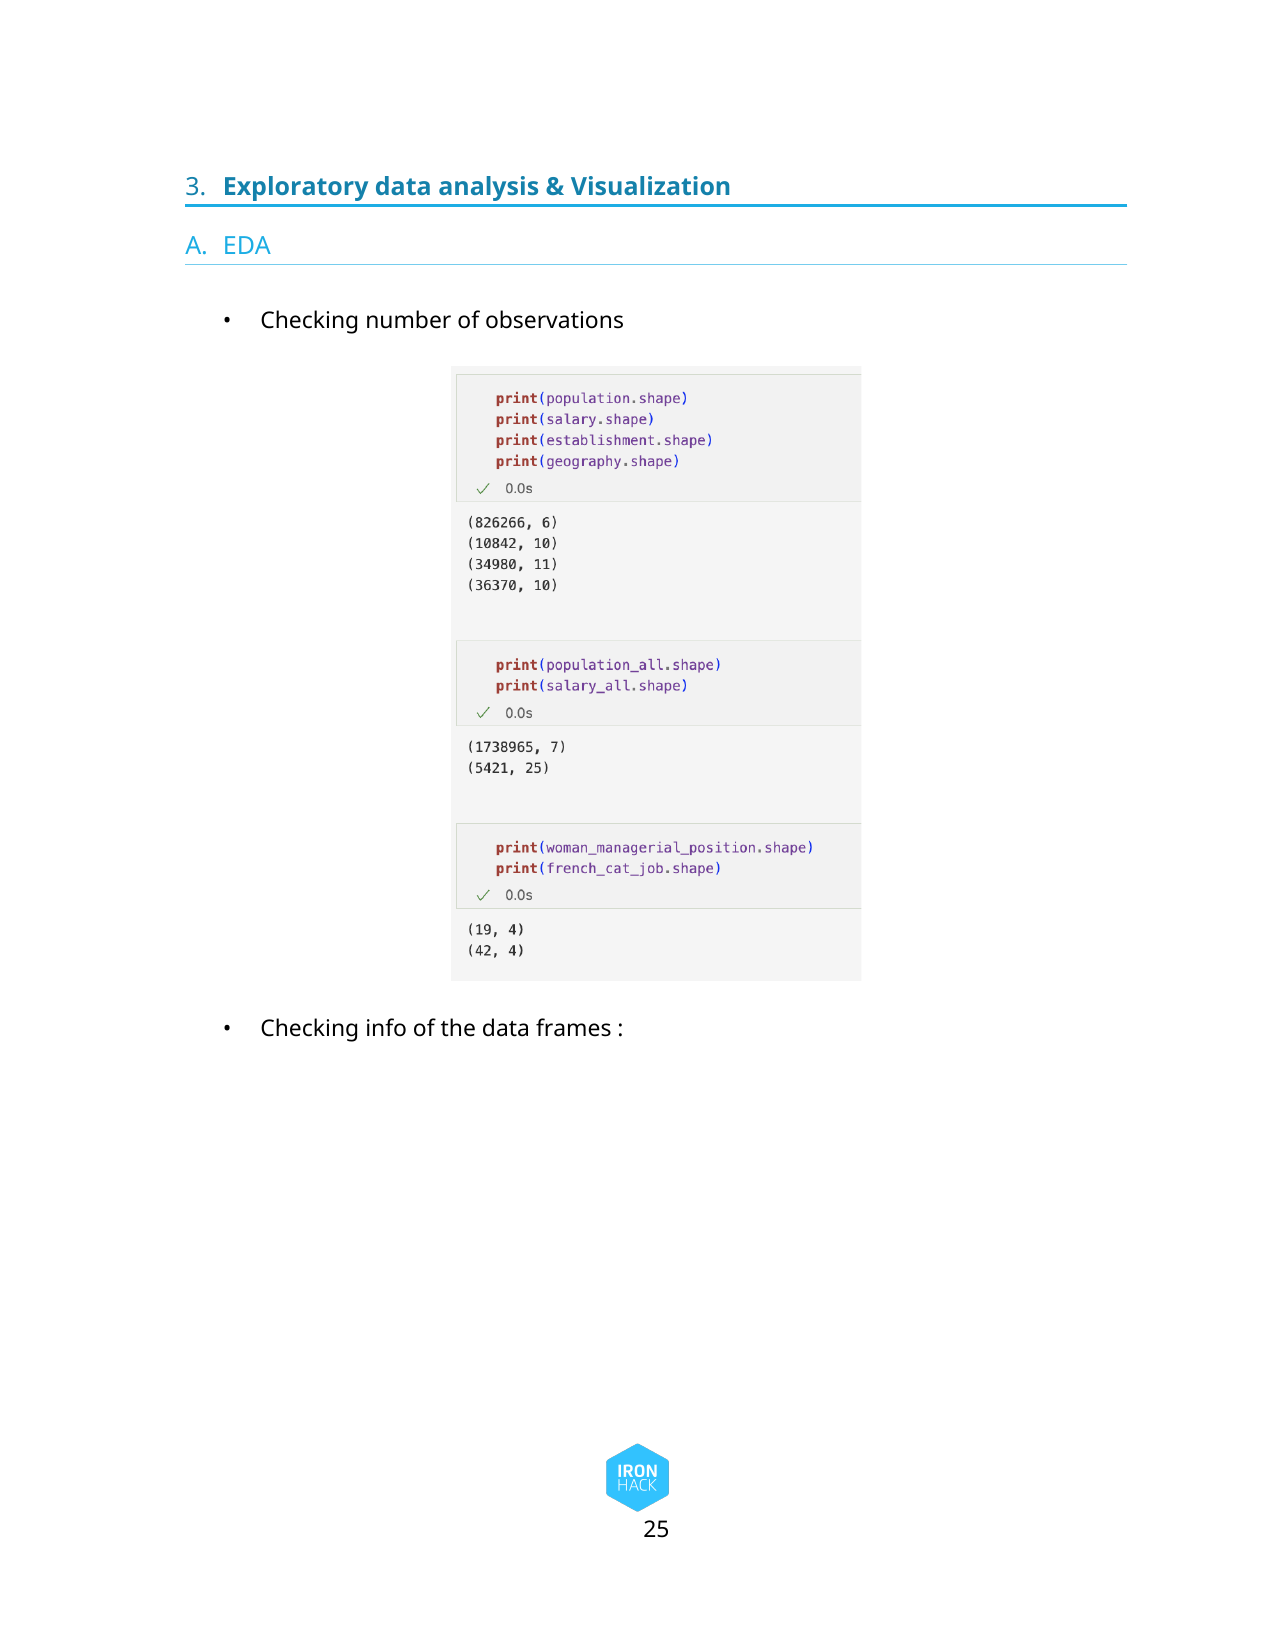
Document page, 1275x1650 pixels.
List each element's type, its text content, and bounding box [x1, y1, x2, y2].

list Checking info of the data frames : [223, 1012, 1127, 1043]
subtitle Exploratory data analysis & Visualization [185, 168, 1127, 204]
subtitle EDA [185, 227, 1127, 264]
list Checking number of observations [223, 304, 1127, 336]
picture [451, 366, 862, 981]
picture [602, 1442, 673, 1513]
